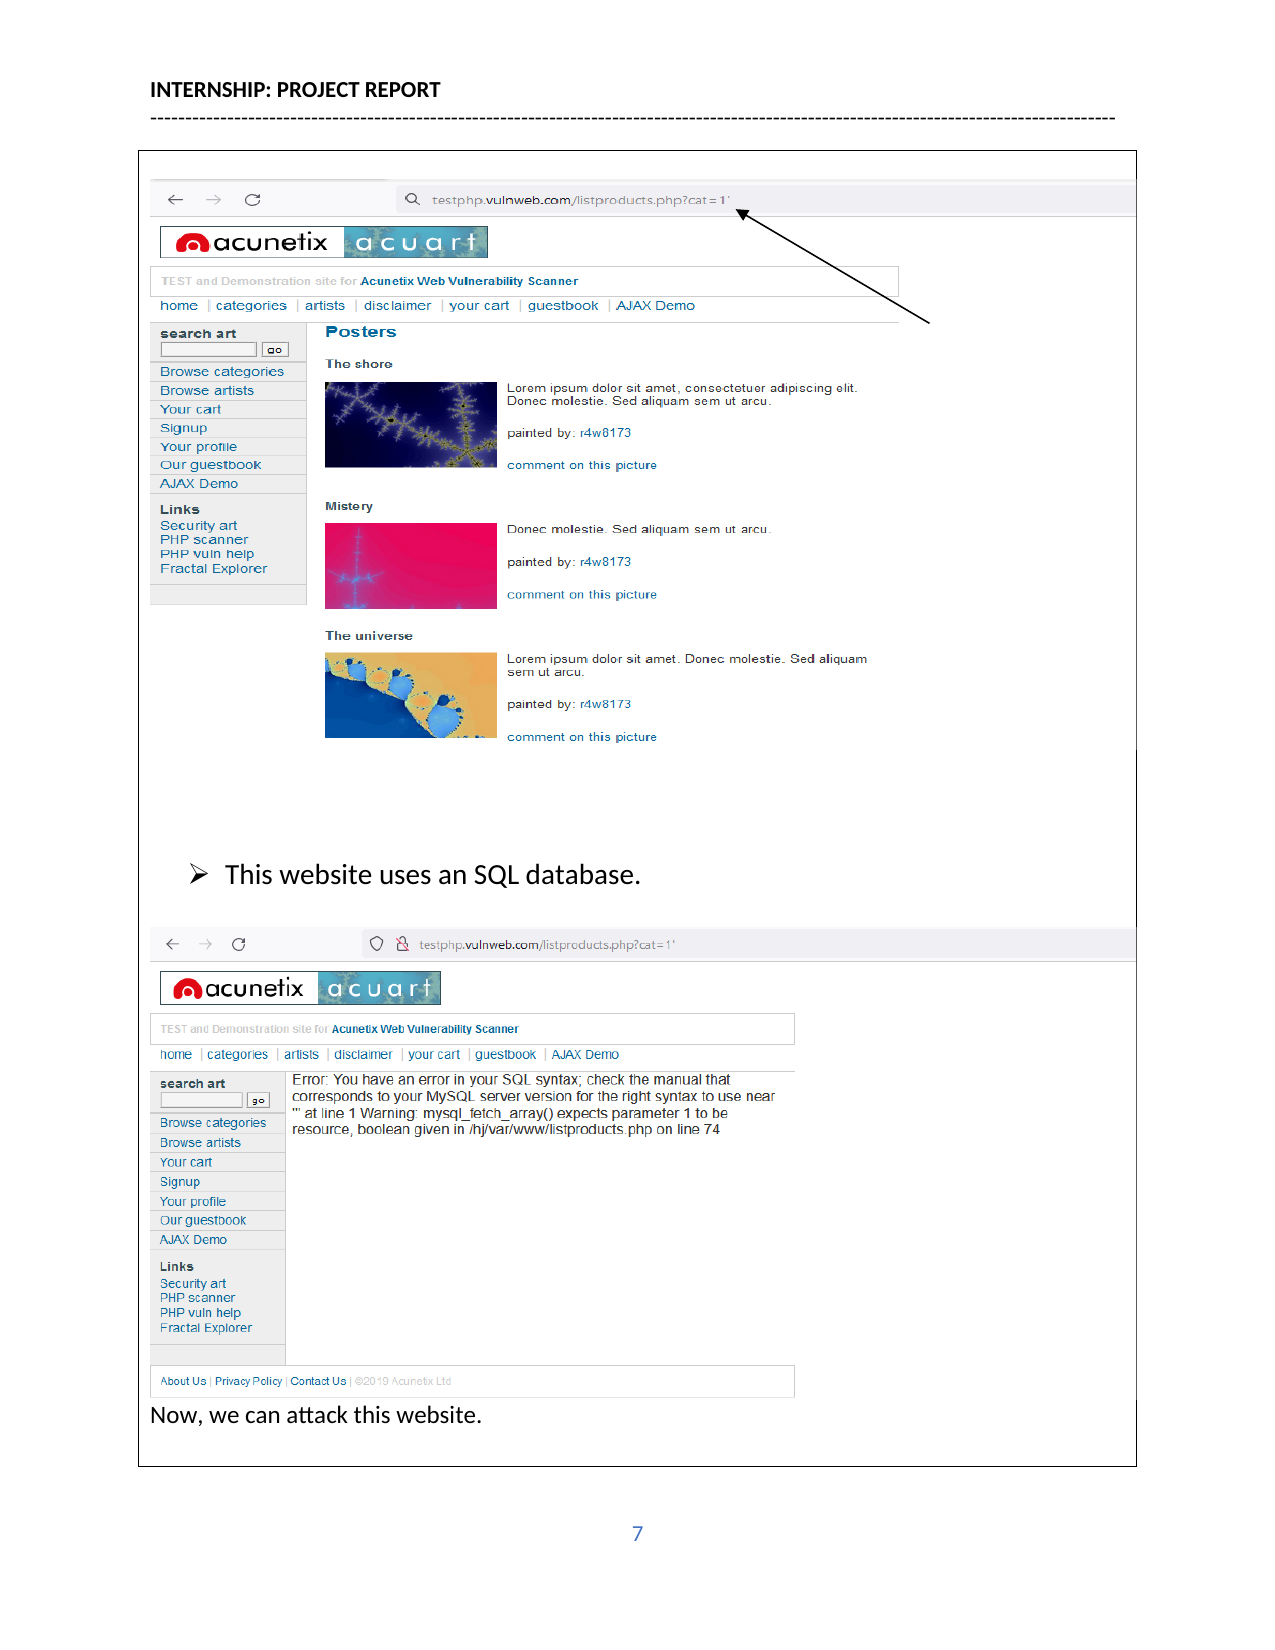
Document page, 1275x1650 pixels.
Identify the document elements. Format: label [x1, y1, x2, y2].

picture [150, 179, 1137, 750]
picture [150, 927, 1137, 1400]
table_cell [139, 151, 1136, 1466]
